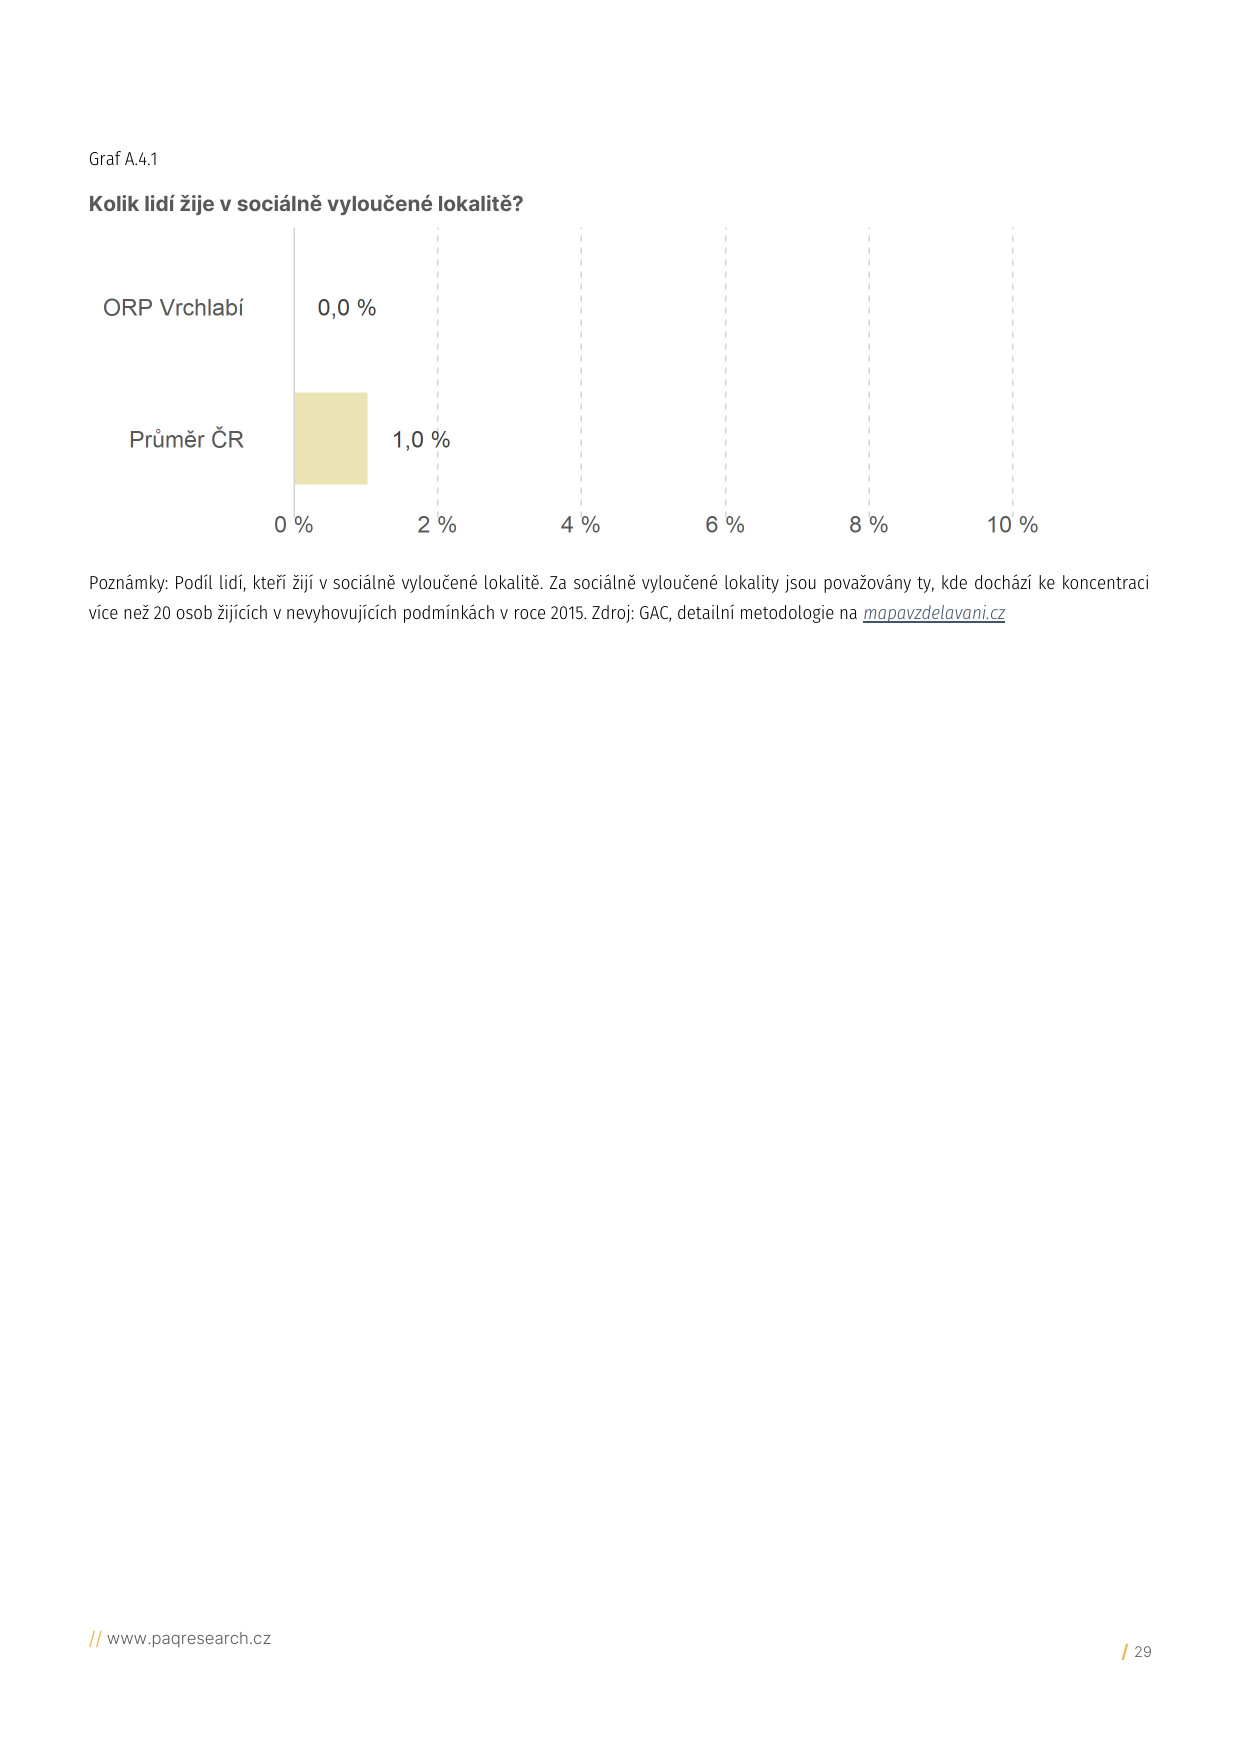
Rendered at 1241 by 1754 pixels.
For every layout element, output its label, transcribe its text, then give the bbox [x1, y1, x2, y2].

text Graf A.4.1 [89, 148, 1152, 170]
text Poznámky: Podíl lidí, kteří žijí v sociálně vyloučené lokalitě. Za sociálně vyloučené lokality jsou považovány ty, kde dochází ke koncentraci více než 20 osob žijících v nevyhovujících podmínkách v roce 2015. Zdroj: GAC, detailní metodologie na mapavzdelavani.cz [89, 564, 1152, 625]
picture [88, 216, 1139, 548]
text Kolik lidí žije v sociálně vyloučené lokalitě? [89, 186, 1152, 216]
